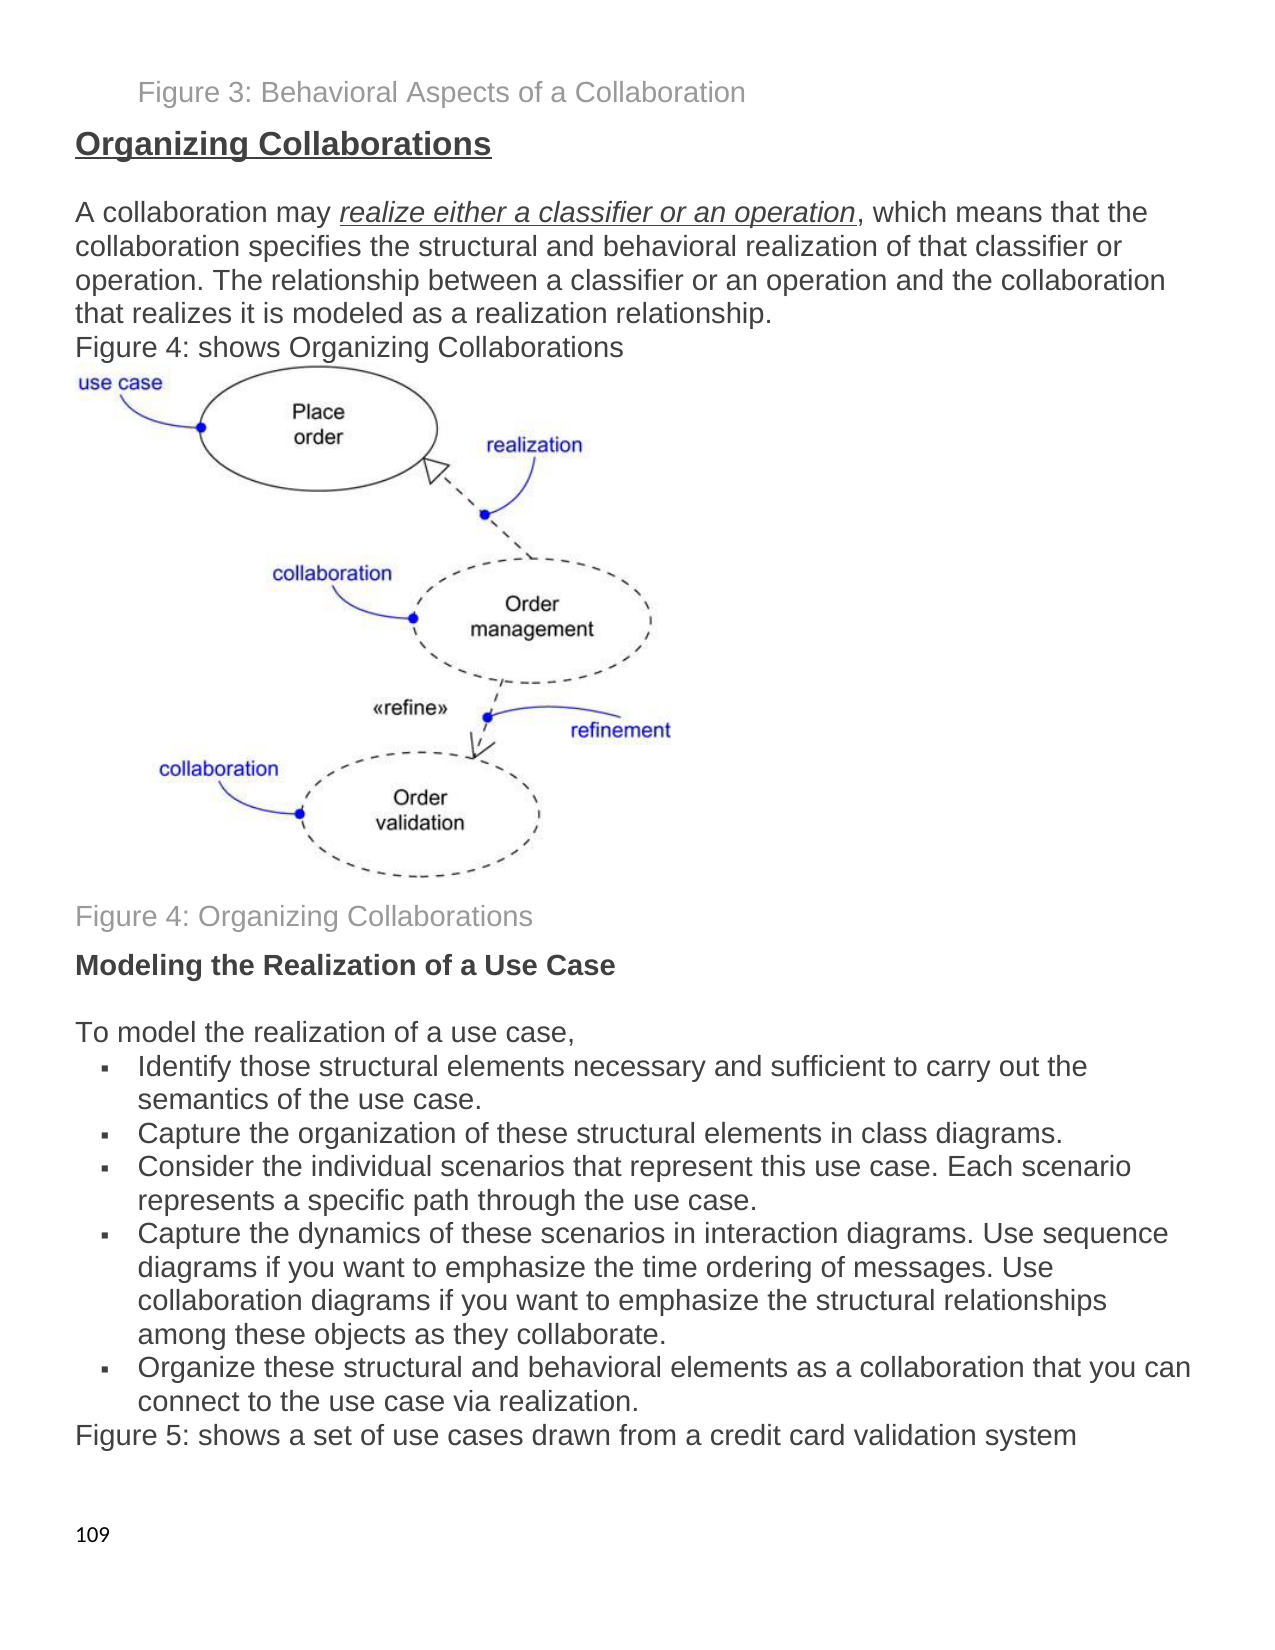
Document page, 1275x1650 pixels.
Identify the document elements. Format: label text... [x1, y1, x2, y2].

list Organize these structural and behavioral elements as a collaboration that you can connect to the use case via realization. [100, 1351, 1200, 1418]
picture [75, 363, 672, 881]
text Modeling the Realization of a Use Case [75, 948, 1200, 982]
text Figure 5: shows a set of use cases drawn from a credit card validation system [75, 1418, 1200, 1451]
list Capture the dynamics of these scenarios in interaction diagrams. Use sequence diagrams if you want to emphasize the time ordering of messages. Use collaboration diagrams if you want to emphasize the structural relationships among these objects as they collaborate. [100, 1216, 1200, 1351]
text Figure 4: Organizing Collaborations [75, 899, 1200, 933]
text To model the realization of a use case, [75, 982, 1200, 1049]
list Identify those structural elements necessary and sufficient to carry out the semantics of the use case. [100, 1049, 1200, 1116]
list Capture the organization of these structural elements in class diagrams. [100, 1116, 1200, 1149]
text Figure 3: Behavioral Aspects of a Collaboration [137, 75, 1200, 108]
text A collaboration may realize either a classifier or an operation, which means that the collaboration specifies the structural and behavioral realization of that classifier or operation. The relationship between a classifier or an operation and the collaboration that realizes it is modeled as a realization relationship. Figure 4: shows Organizing Collaborations [75, 162, 1200, 363]
list Consider the individual scenarios that represent this use case. Each scenario represents a specific path through the use case. [100, 1149, 1200, 1216]
text Organizing Collaborations [75, 123, 1200, 162]
